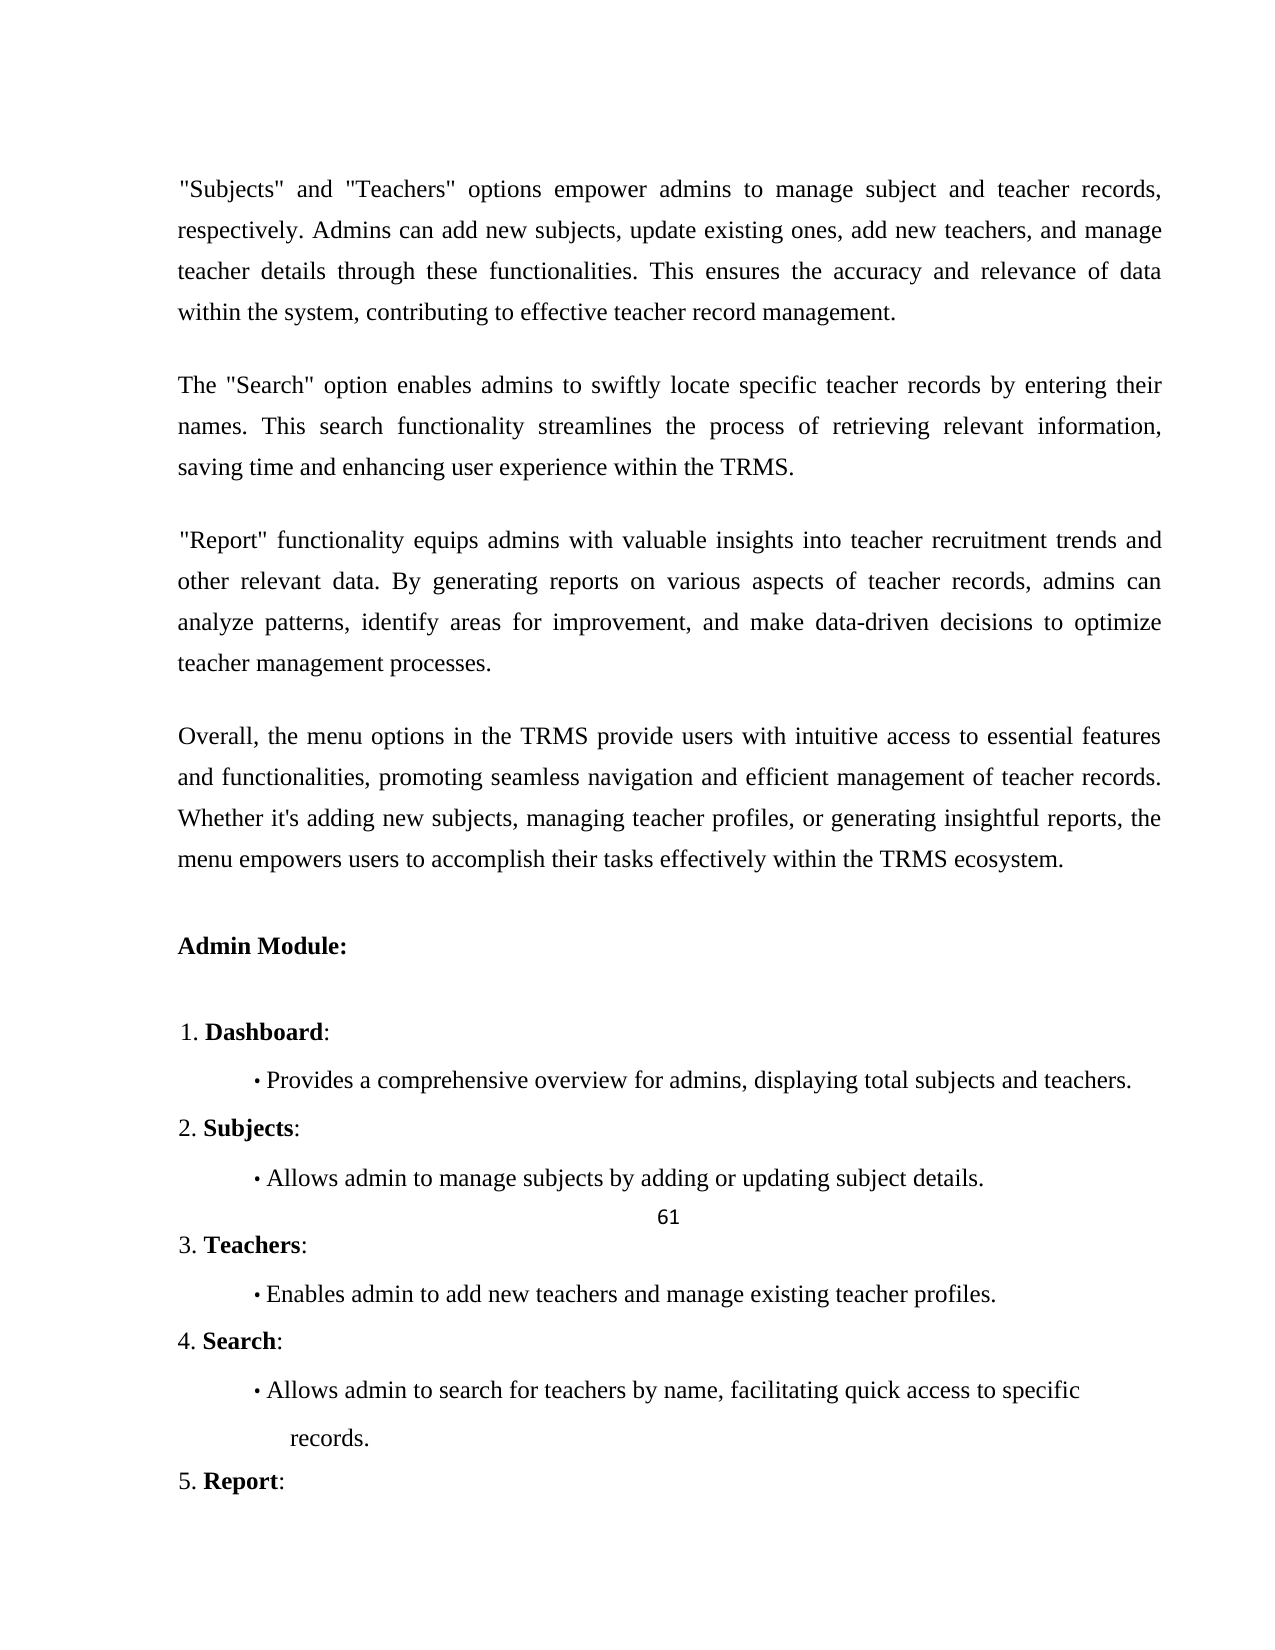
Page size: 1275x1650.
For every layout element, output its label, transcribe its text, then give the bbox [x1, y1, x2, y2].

text Admin Module: [177, 931, 1200, 960]
text 61 [657, 1202, 1200, 1231]
text "Subjects" and "Teachers" options empower admins to manage subject and teacher records, respectively. Admins can add new subjects, update existing ones, add new teachers, and manage teacher details through these functionalities. This ensures the accuracy and relevance of data within the system, contributing to effective teacher record management. [177, 174, 1163, 326]
text 1. Dashboard: [180, 1017, 1200, 1046]
text • Allows admin to manage subjects by adding or updating subject details. [253, 1157, 1200, 1197]
text • Enables admin to add new teachers and manage existing teacher profiles. 4. Search: [177, 1273, 1021, 1355]
text 5. Report: [178, 1466, 1200, 1495]
text 3. Teachers: [178, 1231, 1200, 1259]
text The "Search" option enables admins to swiftly locate specific teacher records by entering their names. This search functionality streamlines the process of retrieving relevant information, saving time and enhancing user experience within the TRMS. [178, 370, 1163, 481]
text "Report" functionality equips admins with valuable insights into teacher recruitment trends and other relevant data. By generating reports on various aspects of teacher records, admins can analyze patterns, identify areas for improvement, and make data-driven decisions to optimize teacher management processes. [177, 525, 1163, 677]
text • Allows admin to search for teachers by name, facilitating quick access to specific records. [253, 1370, 1163, 1451]
text Overall, the menu options in the TRMS provide users with intuitive access to essential features and functionalities, promoting seamless navigation and efficient management of teacher records. Whether it's adding new subjects, managing teacher profiles, or generating insightful reports, the menu empowers users to accomplish their tasks effectively within the TRMS ecosystem. [177, 721, 1163, 873]
text • Provides a comprehensive overview for admins, displaying total subjects and teachers. 2. Subjects: [178, 1060, 1156, 1141]
